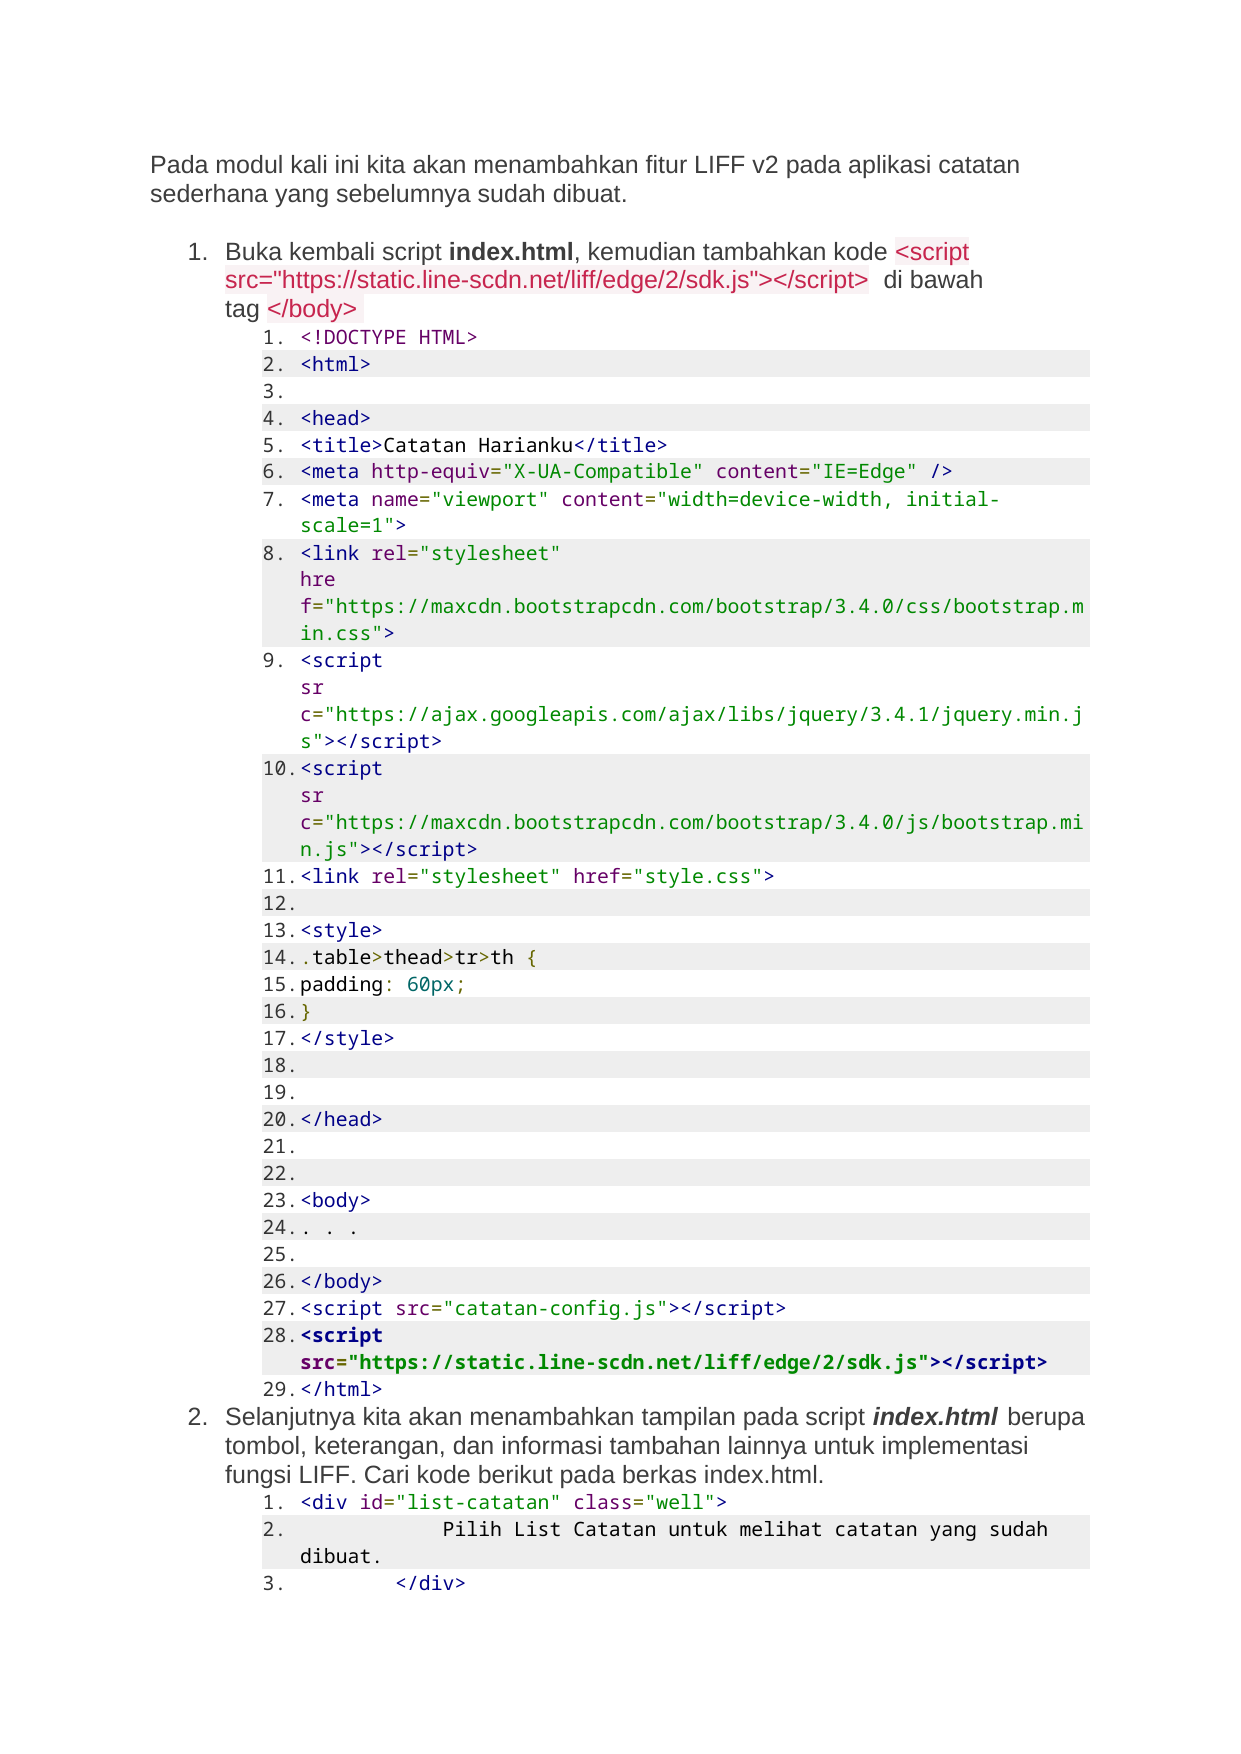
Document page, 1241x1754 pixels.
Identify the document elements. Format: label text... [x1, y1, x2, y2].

list padding: 60px; [262, 970, 1090, 997]
list Pilih List Catatan untuk melihat catatan yang sudah dibuat. [262, 1515, 1090, 1569]
list <style> [262, 916, 1090, 943]
list . . . [262, 1213, 1090, 1240]
list } [262, 997, 1090, 1024]
list <link rel="stylesheet" href="https://maxcdn.bootstrapcdn.com/bootstrap/3.4.0/css/bootstrap.min.css"> [262, 539, 1090, 647]
list </body> [262, 1267, 1090, 1294]
list <script src="https://ajax.googleapis.com/ajax/libs/jquery/3.4.1/jquery.min.js"></script> [262, 647, 1090, 754]
list <script src="https://static.line-scdn.net/liff/edge/2/sdk.js"></script> [262, 1321, 1090, 1375]
list <html> [262, 350, 1090, 377]
list .table>thead>tr>th { [262, 943, 1090, 970]
list <link rel="stylesheet" href="style.css"> [262, 862, 1090, 889]
list <!DOCTYPE HTML> [262, 323, 1090, 350]
list Buka kembali script index.html, kemudian tambahkan kode <script src="https://static.line-scdn.net/liff/edge/2/sdk.js"></script> di bawah tag </body> [187, 237, 1090, 323]
list Selanjutnya kita akan menambahkan tampilan pada script index.html berupa tombol, keterangan, dan informasi tambahan lainnya untuk implementasi fungsi LIFF. Cari kode berikut pada berkas index.html. [187, 1402, 1090, 1488]
list <meta http-equiv="X-UA-Compatible" content="IE=Edge" /> [262, 458, 1090, 485]
list <head> [262, 404, 1090, 431]
list </style> [262, 1024, 1090, 1051]
list <body> [262, 1186, 1090, 1213]
list </head> [262, 1105, 1090, 1132]
list </div> [262, 1569, 1090, 1596]
list <script src="catatan-config.js"></script> [262, 1294, 1090, 1321]
text Pada modul kali ini kita akan menambahkan fitur LIFF v2 pada aplikasi catatan sederhana yang sebelumnya sudah dibuat. [150, 150, 1090, 207]
list <meta name="viewport" content="width=device-width, initial-scale=1"> [262, 485, 1090, 539]
list <div id="list-catatan" class="well"> [262, 1488, 1090, 1515]
list <script src="https://maxcdn.bootstrapcdn.com/bootstrap/3.4.0/js/bootstrap.min.js"></script> [262, 754, 1090, 862]
list <title>Catatan Harianku</title> [262, 431, 1090, 458]
list </html> [262, 1375, 1090, 1402]
